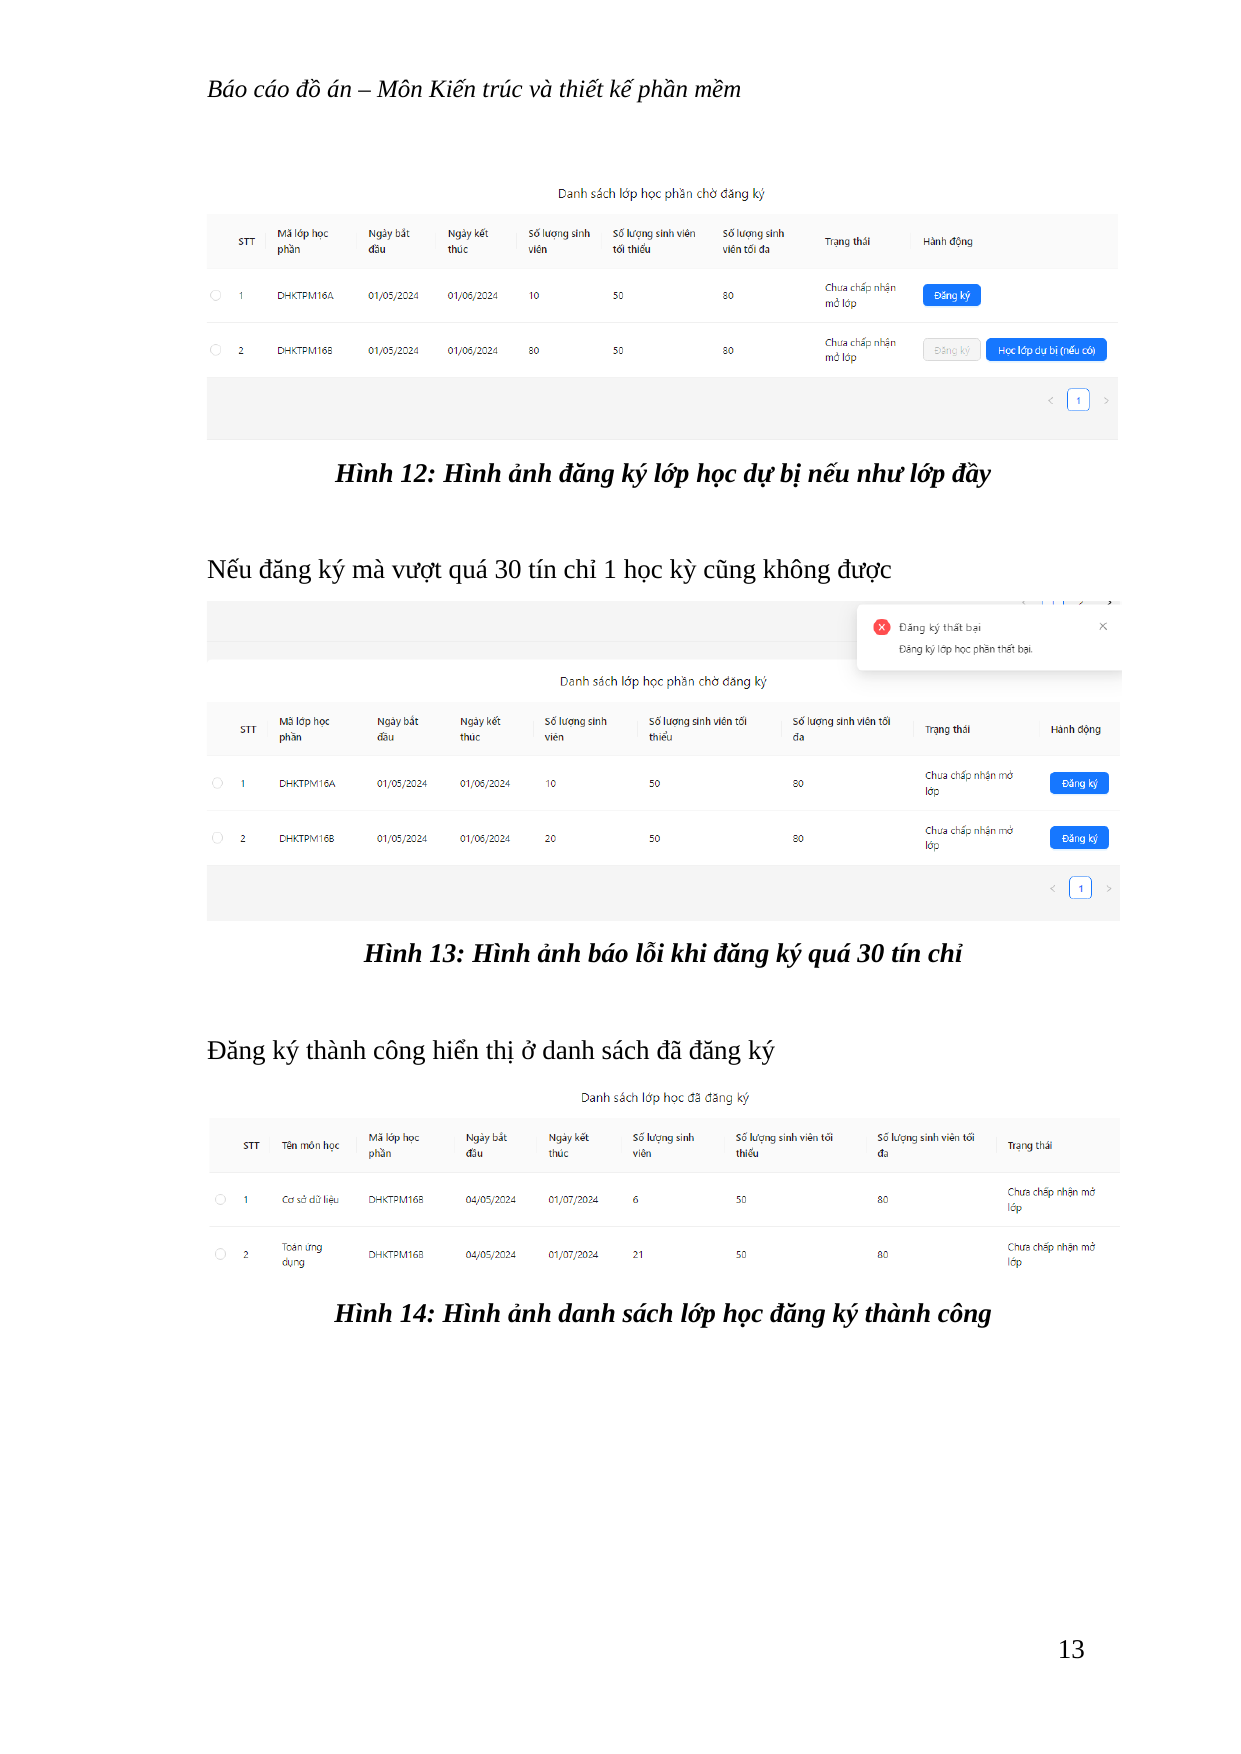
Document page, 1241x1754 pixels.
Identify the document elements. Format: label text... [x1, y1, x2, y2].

text Nếu đăng ký mà vượt quá 30 tín chỉ 1 học kỳ cũng không được [207, 553, 1122, 584]
text Hình 14: Hình ảnh danh sách lớp học đăng ký thành công [207, 1297, 1122, 1328]
text Hình 12: Hình ảnh đăng ký lớp học dự bị nếu như lớp đầy [207, 457, 1122, 488]
text Đăng ký thành công hiển thị ở danh sách đã đăng ký [207, 1034, 1122, 1065]
text Hình 13: Hình ảnh báo lỗi khi đăng ký quá 30 tín chỉ [207, 937, 1122, 968]
picture [206, 601, 1122, 921]
picture [206, 1082, 1122, 1280]
picture [206, 177, 1122, 440]
